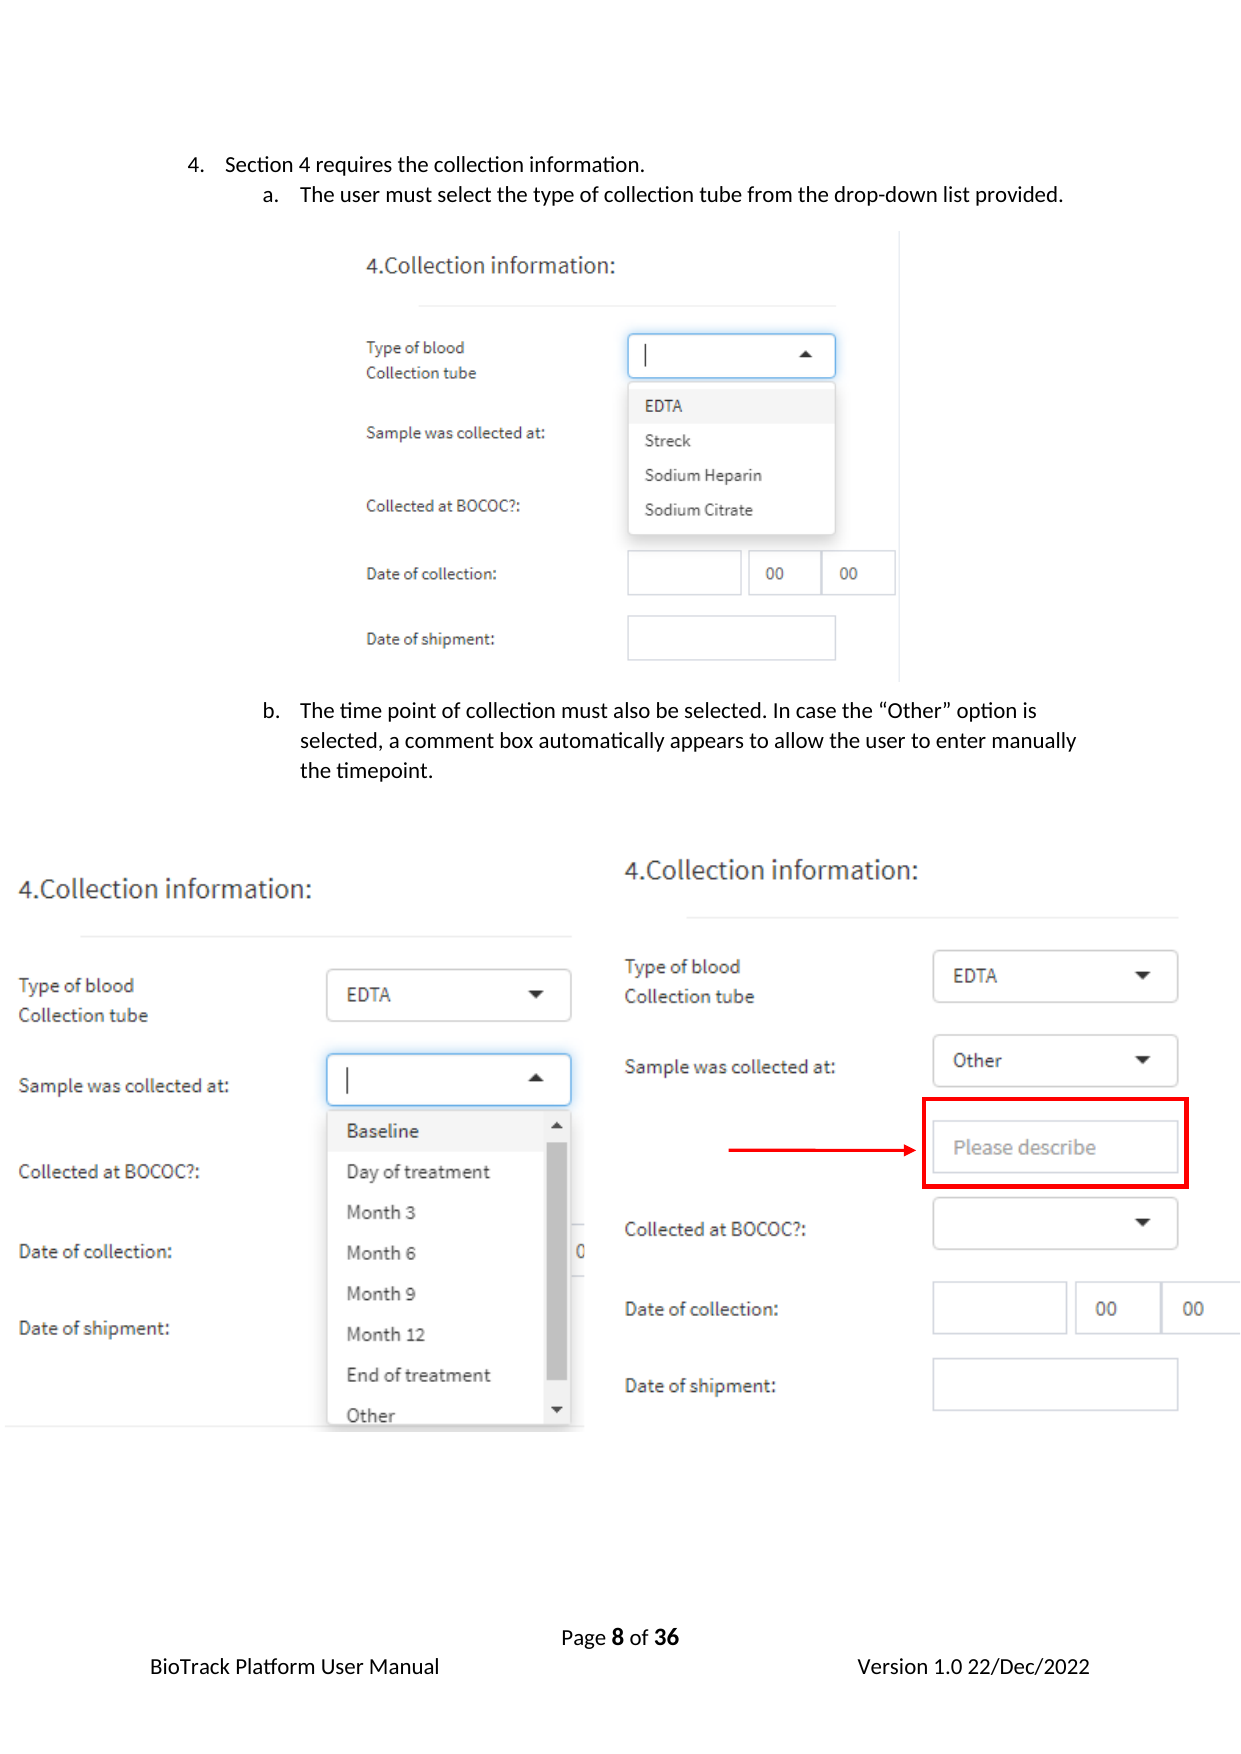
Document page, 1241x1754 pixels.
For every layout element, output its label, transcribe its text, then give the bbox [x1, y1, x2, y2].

list The user must select the type of collection tube from the drop-down list provided. [262, 180, 1090, 208]
picture [607, 850, 1241, 1416]
list The time point of collection must also be selected. In case the “Other” option is selected, a comment box automatically appears to allow the user to enter manually the timepoint. [262, 696, 1090, 784]
picture [340, 231, 900, 682]
picture [4, 861, 585, 1432]
list Section 4 requires the collection information. [187, 150, 1090, 178]
